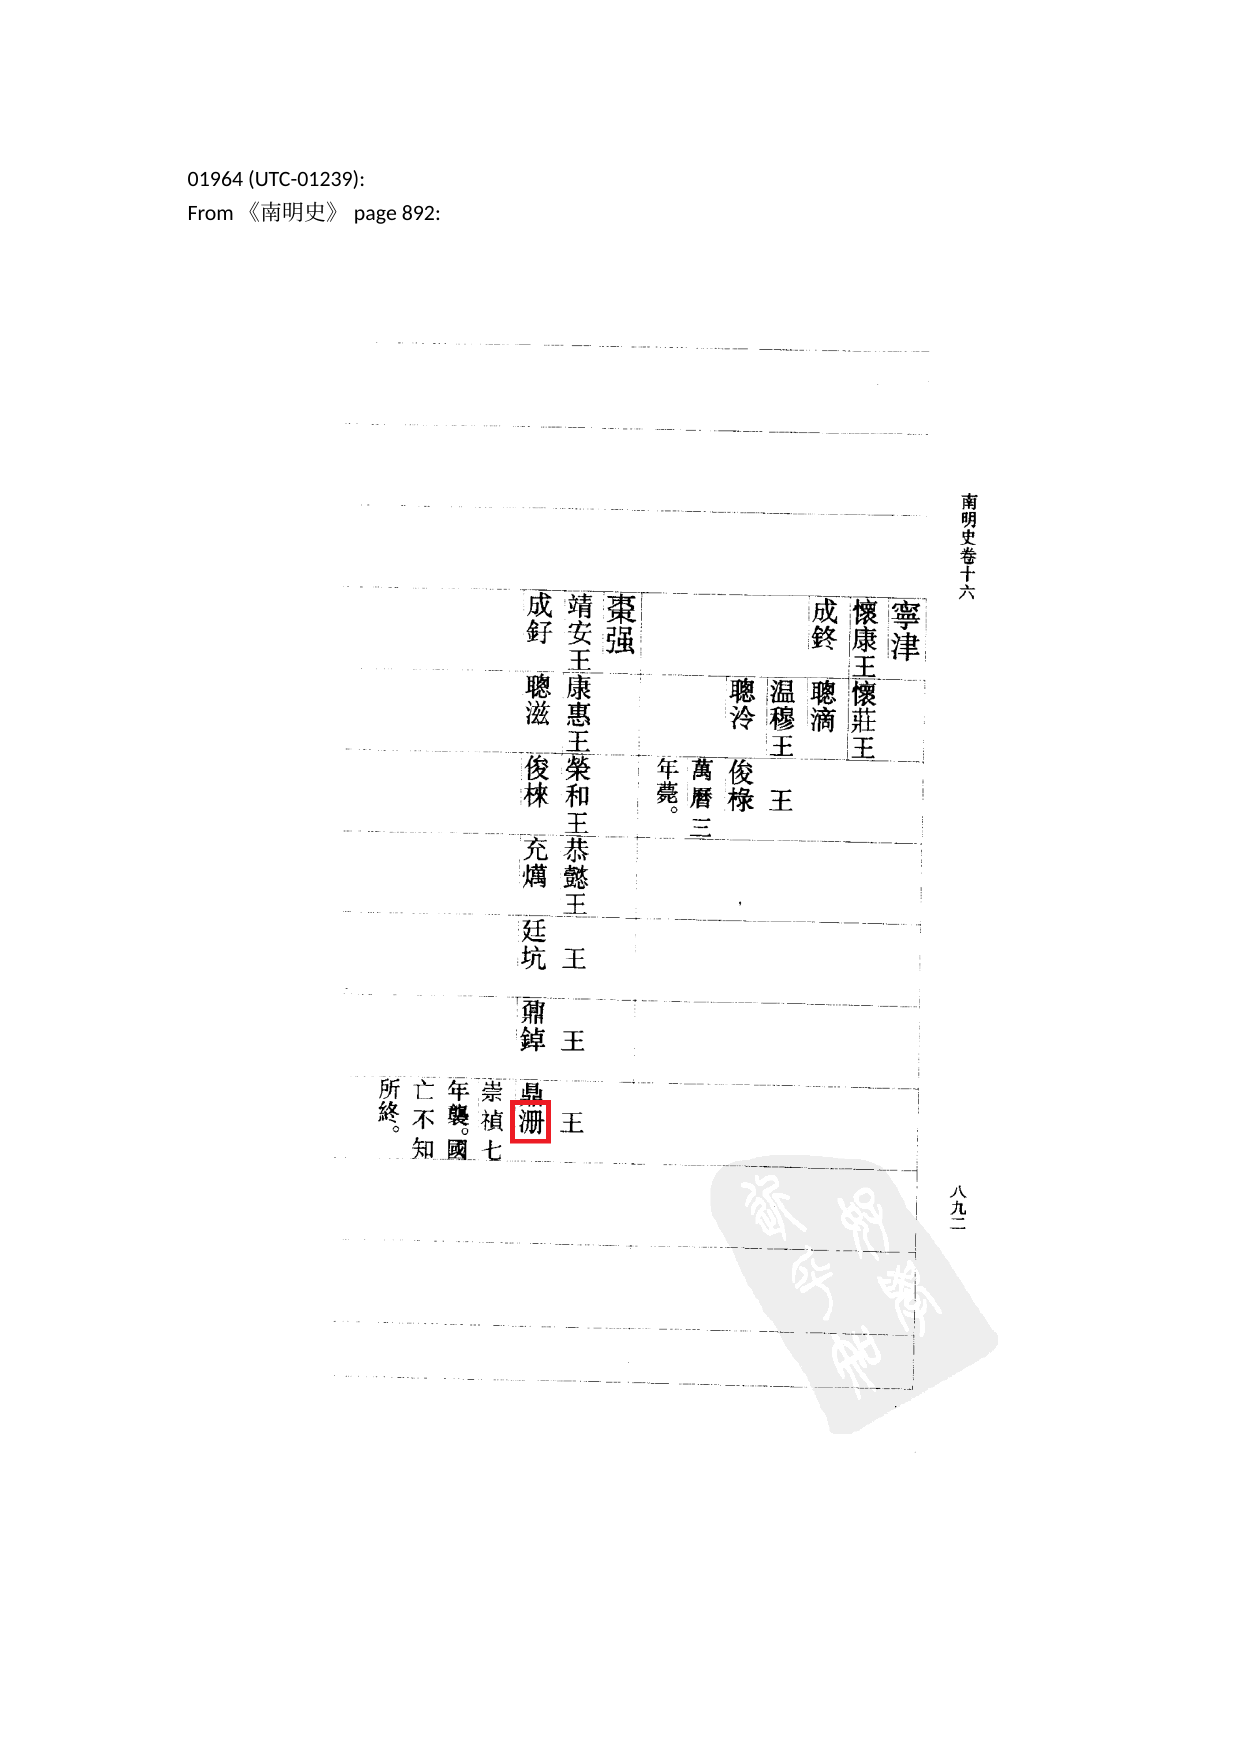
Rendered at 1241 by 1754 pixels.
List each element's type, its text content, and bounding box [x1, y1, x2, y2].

text 01964 (UTC-01239): [187, 162, 1053, 194]
picture [187, 227, 1054, 1565]
text From 《南明史》 page 892: [187, 194, 1053, 227]
